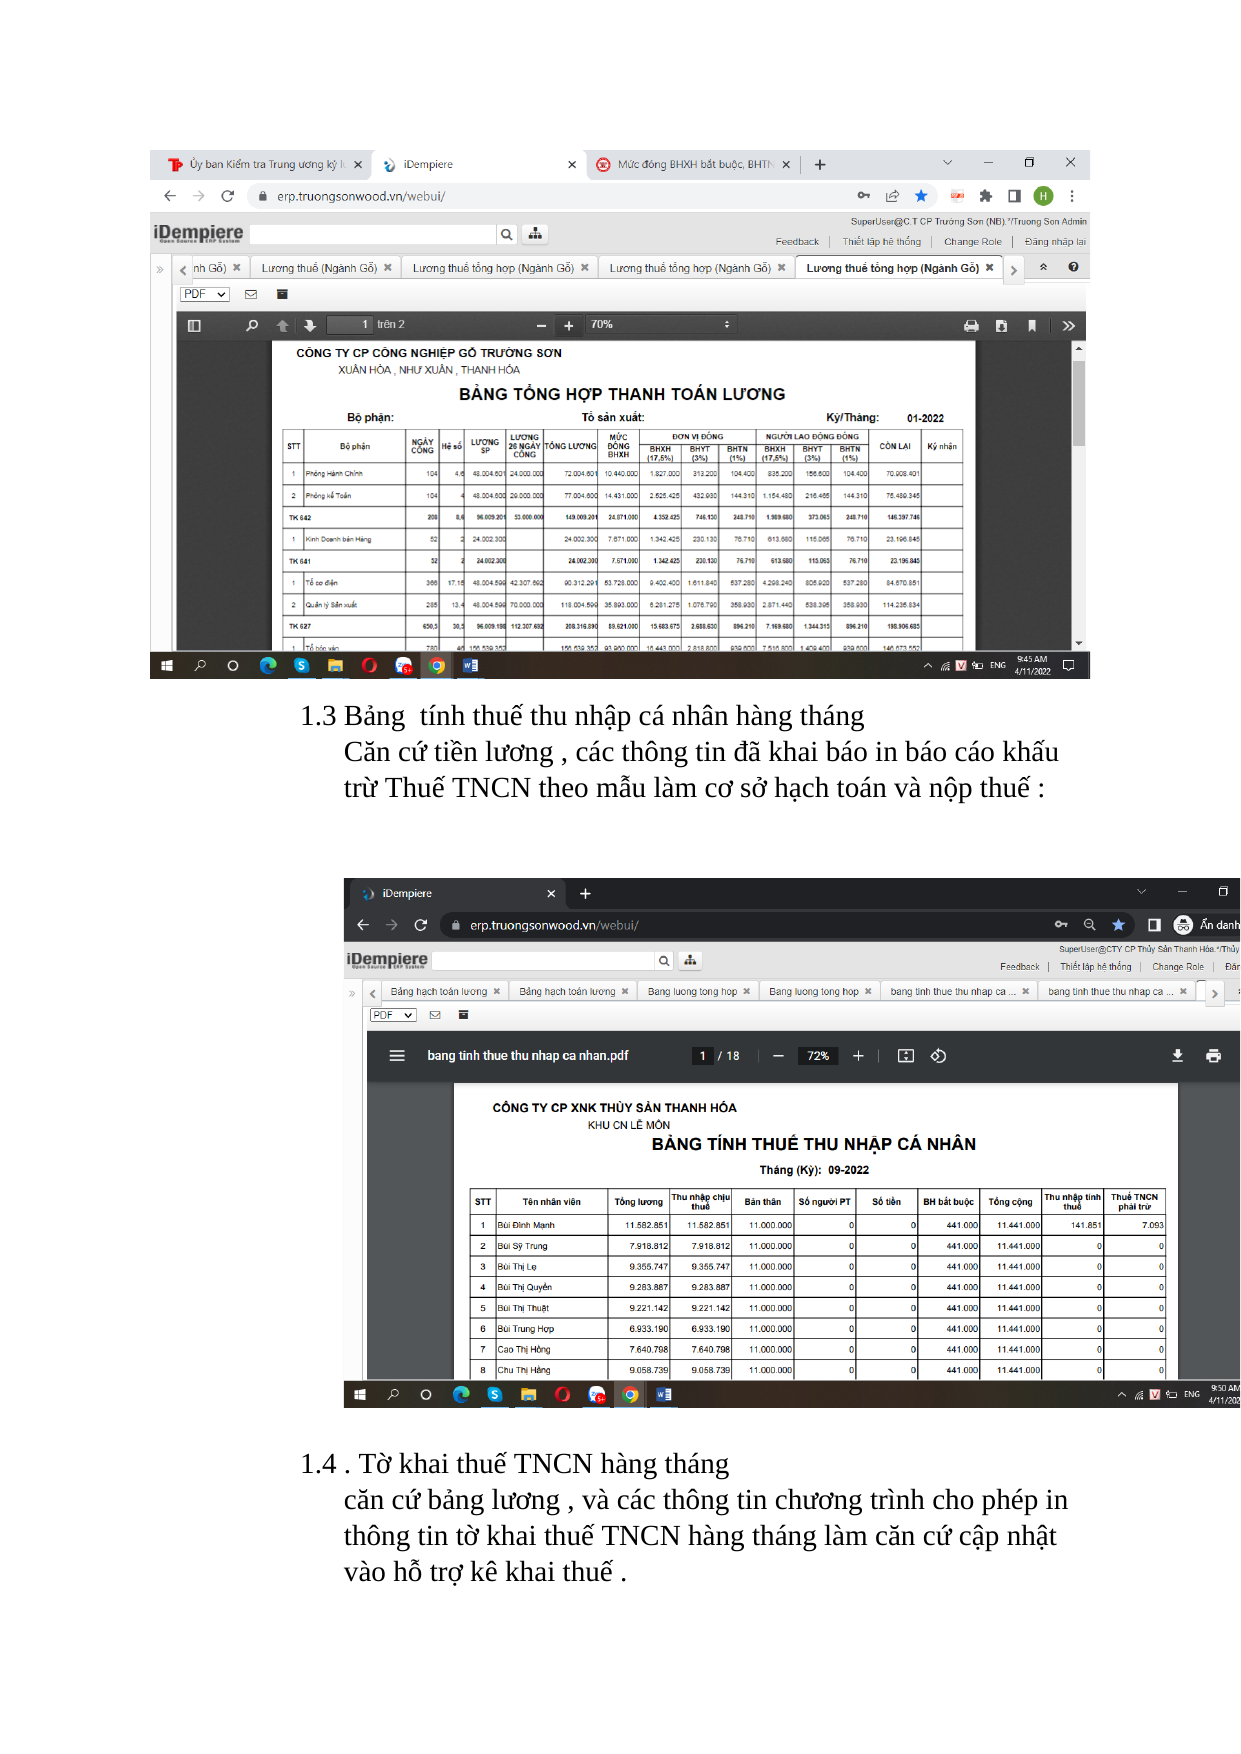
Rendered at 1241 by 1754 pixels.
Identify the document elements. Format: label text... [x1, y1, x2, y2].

list . Tờ khai thuế TNCN hàng tháng căn cứ bảng lương , và các thông tin chương trình cho phép in thông tin tờ khai thuế TNCN hàng tháng làm căn cứ cập nhật vào hỗ trợ kê khai thuế . [300, 1446, 1090, 1588]
list Bảng tính thuế thu nhập cá nhân hàng tháng [300, 698, 1090, 731]
picture [150, 150, 1091, 679]
picture [343, 878, 1241, 1408]
list Căn cứ tiền lương , các thông tin đã khai báo in báo cáo khấu trừ Thuế TNCN theo mẫu làm cơ sở hạch toán và nộp thuế : [344, 734, 1090, 804]
